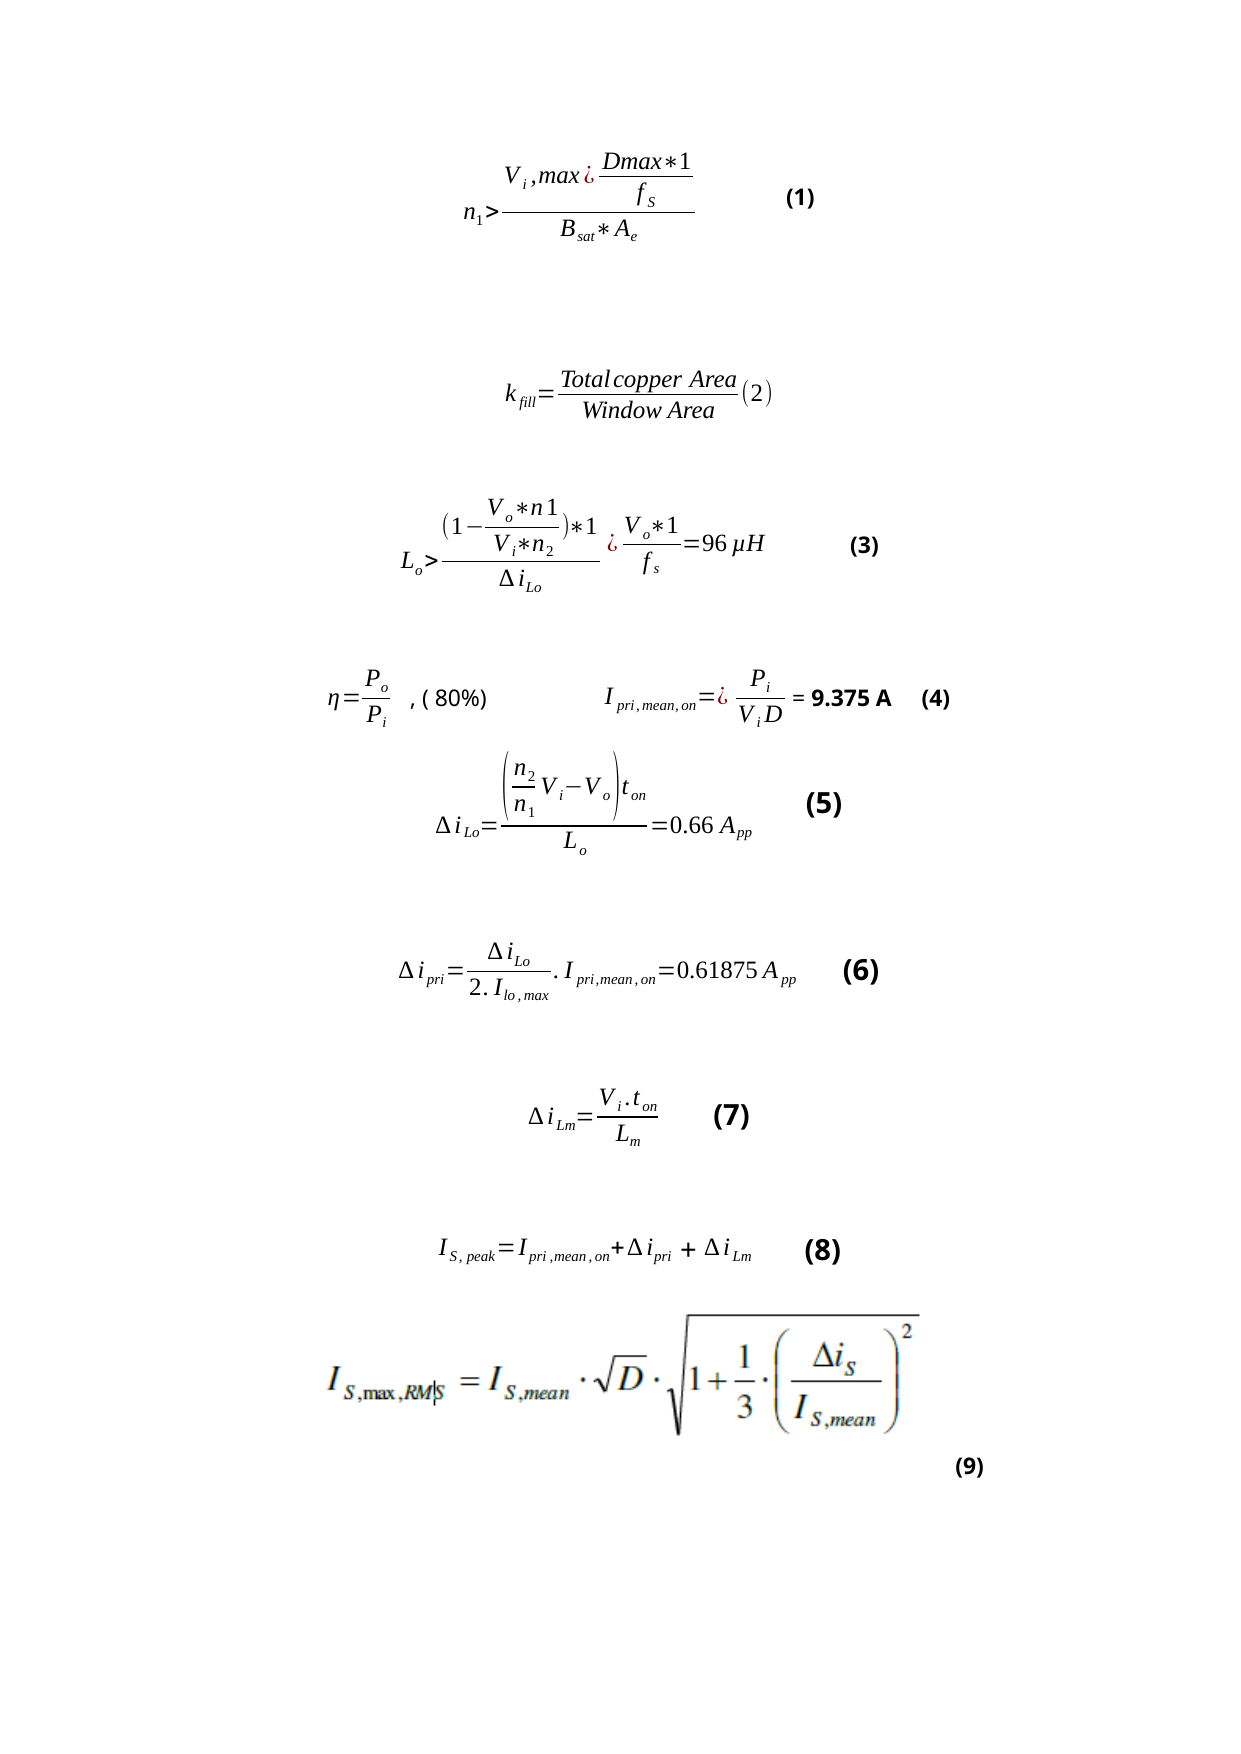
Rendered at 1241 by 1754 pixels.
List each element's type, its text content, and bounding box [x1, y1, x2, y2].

text (6) [148, 938, 1093, 1004]
text (7) [148, 1083, 1093, 1150]
picture [293, 1288, 926, 1475]
text + (8) [148, 1229, 1093, 1269]
text (3) [148, 494, 1093, 595]
text (1) [148, 148, 1093, 245]
text , ( 80%) = 9.375 A (4) [148, 665, 1093, 731]
text (5) [148, 750, 1093, 859]
